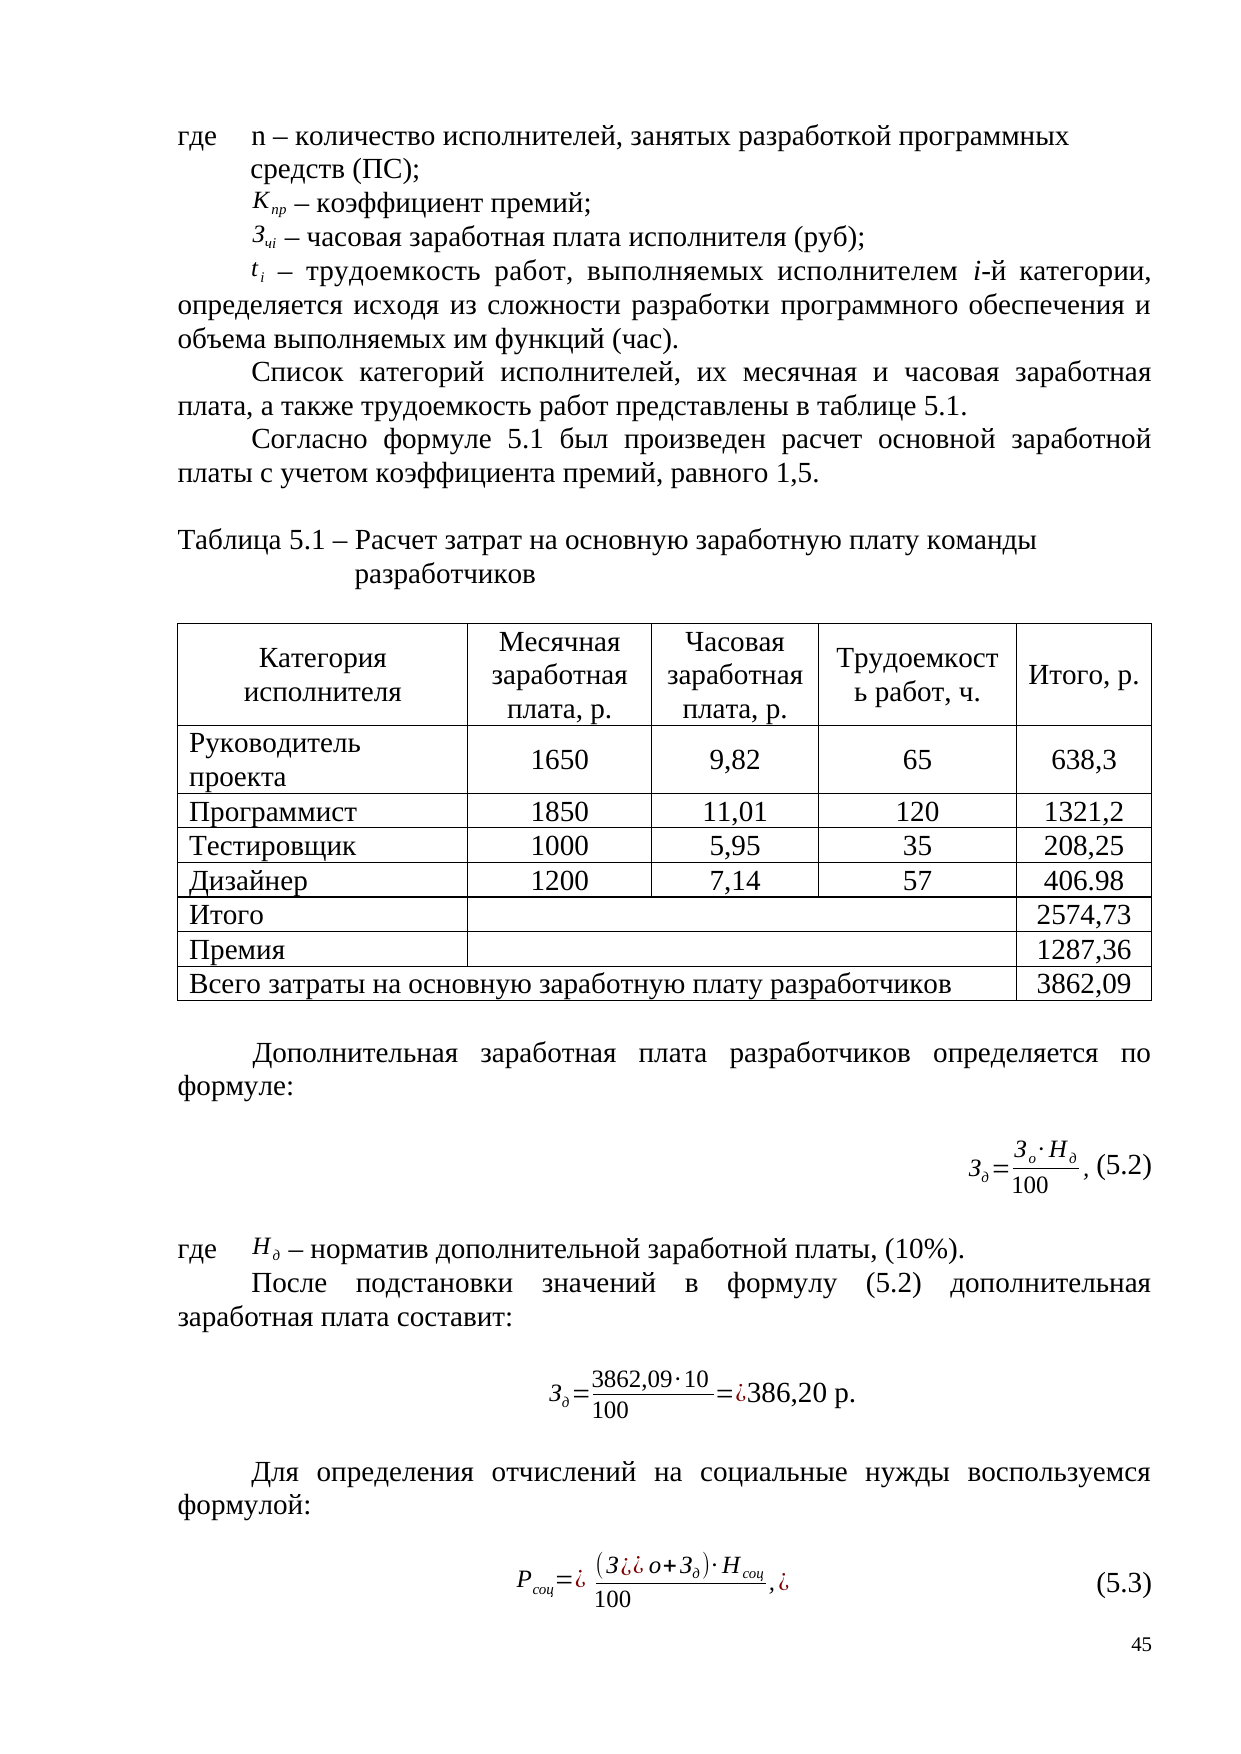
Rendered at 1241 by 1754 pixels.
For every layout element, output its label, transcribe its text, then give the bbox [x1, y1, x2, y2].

text 386,20 р. [177, 1366, 1152, 1425]
text – коэффициент премий; [177, 185, 1152, 219]
table_cell 65 [819, 726, 1016, 793]
table_cell 406.98 [1017, 863, 1151, 896]
table_cell 1287,36 [1017, 932, 1151, 966]
table_cell 5,95 [652, 828, 818, 862]
text – часовая заработная плата исполнителя (руб); [177, 219, 1152, 253]
table_header Месячная заработная плата, р. [468, 624, 651, 724]
text Таблица 5.1 – Расчет затрат на основную заработную плату команды [177, 522, 1152, 556]
table_cell 1200 [468, 863, 651, 896]
table_cell 208,25 [1017, 828, 1151, 862]
table_cell Премия [178, 932, 467, 966]
text Согласно формуле 5.1 был произведен расчет основной заработной платы с учетом коэффициента премий, равного 1,5. [177, 422, 1152, 489]
text – трудоемкость работ, выполняемых исполнителем i-й категории, определяется исходя из сложности разработки программного обеспечения и объема выполняемых им функций (час). [177, 253, 1152, 354]
table_cell 638,3 [1017, 726, 1151, 793]
table_cell Тестировщик [178, 828, 467, 862]
text где n – количество исполнителей, занятых разработкой программных [177, 118, 1152, 152]
text где ‒ норматив дополнительной заработной платы, (10%). [177, 1232, 1152, 1265]
table_header Трудоемкость работ, ч. [819, 624, 1016, 724]
table_cell Всего затраты на основную заработную плату разработчиков [178, 967, 1016, 1000]
table_cell 2574,73 [1017, 898, 1151, 931]
table_cell 120 [819, 794, 1016, 827]
table_cell 57 [819, 863, 1016, 896]
text (5.3) [177, 1550, 1152, 1613]
table_cell 1321,2 [1017, 794, 1151, 827]
table_cell 1850 [468, 794, 651, 827]
text (5.2) [177, 1135, 1152, 1198]
text Дополнительная заработная плата разработчиков определяется по формуле: [177, 1035, 1152, 1102]
table_cell 1650 [468, 726, 651, 793]
table_cell Руководитель проекта [178, 726, 467, 793]
table_cell 3862,09 [1017, 967, 1151, 1000]
text После подстановки значений в формулу (5.2) дополнительная заработная плата составит: [177, 1265, 1152, 1332]
table_cell 1000 [468, 828, 651, 862]
table_cell 11,01 [652, 794, 818, 827]
table_cell 9,82 [652, 726, 818, 793]
table_header Категория исполнителя [178, 624, 467, 724]
table_cell [468, 898, 1016, 931]
table_header Итого, р. [1017, 624, 1151, 724]
text Для определения отчислений на социальные нужды воспользуемся формулой: [177, 1454, 1152, 1521]
table_cell Программист [178, 794, 467, 827]
table_cell [468, 932, 1016, 966]
table_cell 7,14 [652, 863, 818, 896]
text средств (ПС); [177, 152, 1152, 185]
table_header Часовая заработная плата, р. [652, 624, 818, 724]
table_cell Дизайнер [178, 863, 467, 896]
text Список категорий исполнителей, их месячная и часовая заработная плата, а также трудоемкость работ представлены в таблице 5.1. [177, 354, 1152, 422]
table_cell Итого [178, 898, 467, 931]
text разработчиков [354, 556, 1152, 589]
table_cell 35 [819, 828, 1016, 862]
